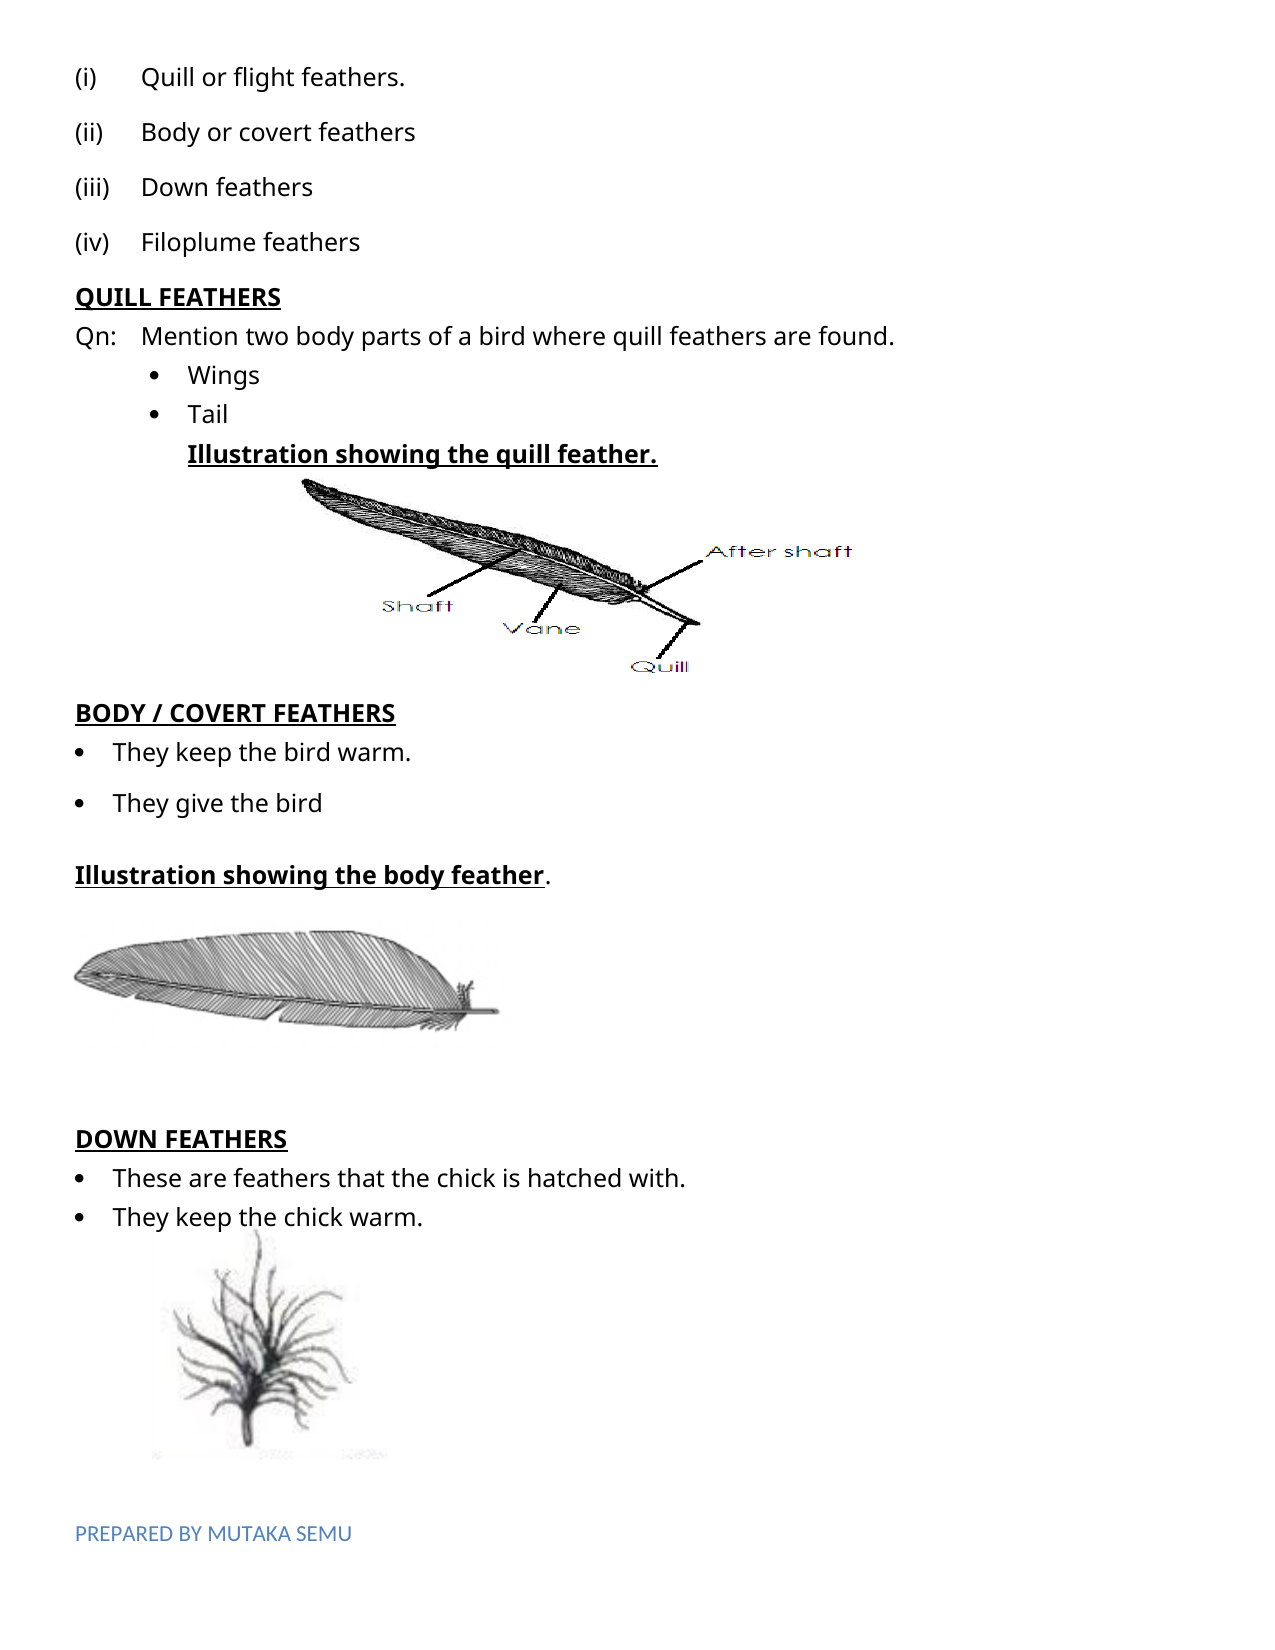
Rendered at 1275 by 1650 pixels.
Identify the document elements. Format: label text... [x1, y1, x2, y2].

list Illustration showing the quill feather. [187, 436, 1215, 470]
picture [151, 1234, 388, 1466]
text (iv) Filoplume feathers [75, 225, 1215, 259]
text (i) Quill or flight feathers. [75, 60, 1215, 94]
text Illustration showing the body feather. [75, 858, 1215, 892]
text DOWN FEATHERS [75, 1121, 1215, 1156]
picture [74, 910, 515, 1048]
list Wings [150, 358, 1215, 392]
text (iii) Down feathers [75, 170, 1215, 204]
text (ii) Body or covert feathers [75, 115, 1215, 149]
list Tail [150, 397, 1215, 431]
picture [289, 470, 863, 679]
text Qn: Mention two body parts of a bird where quill feathers are found. [75, 319, 1215, 353]
list They give the bird [75, 786, 1215, 820]
list These are feathers that the chick is hatched with. [75, 1161, 1215, 1195]
list They keep the bird warm. [75, 735, 1215, 769]
text BODY / COVERT FEATHERS [75, 696, 1215, 730]
text QUILL FEATHERS [75, 279, 1215, 314]
list They keep the chick warm. [75, 1200, 1215, 1234]
